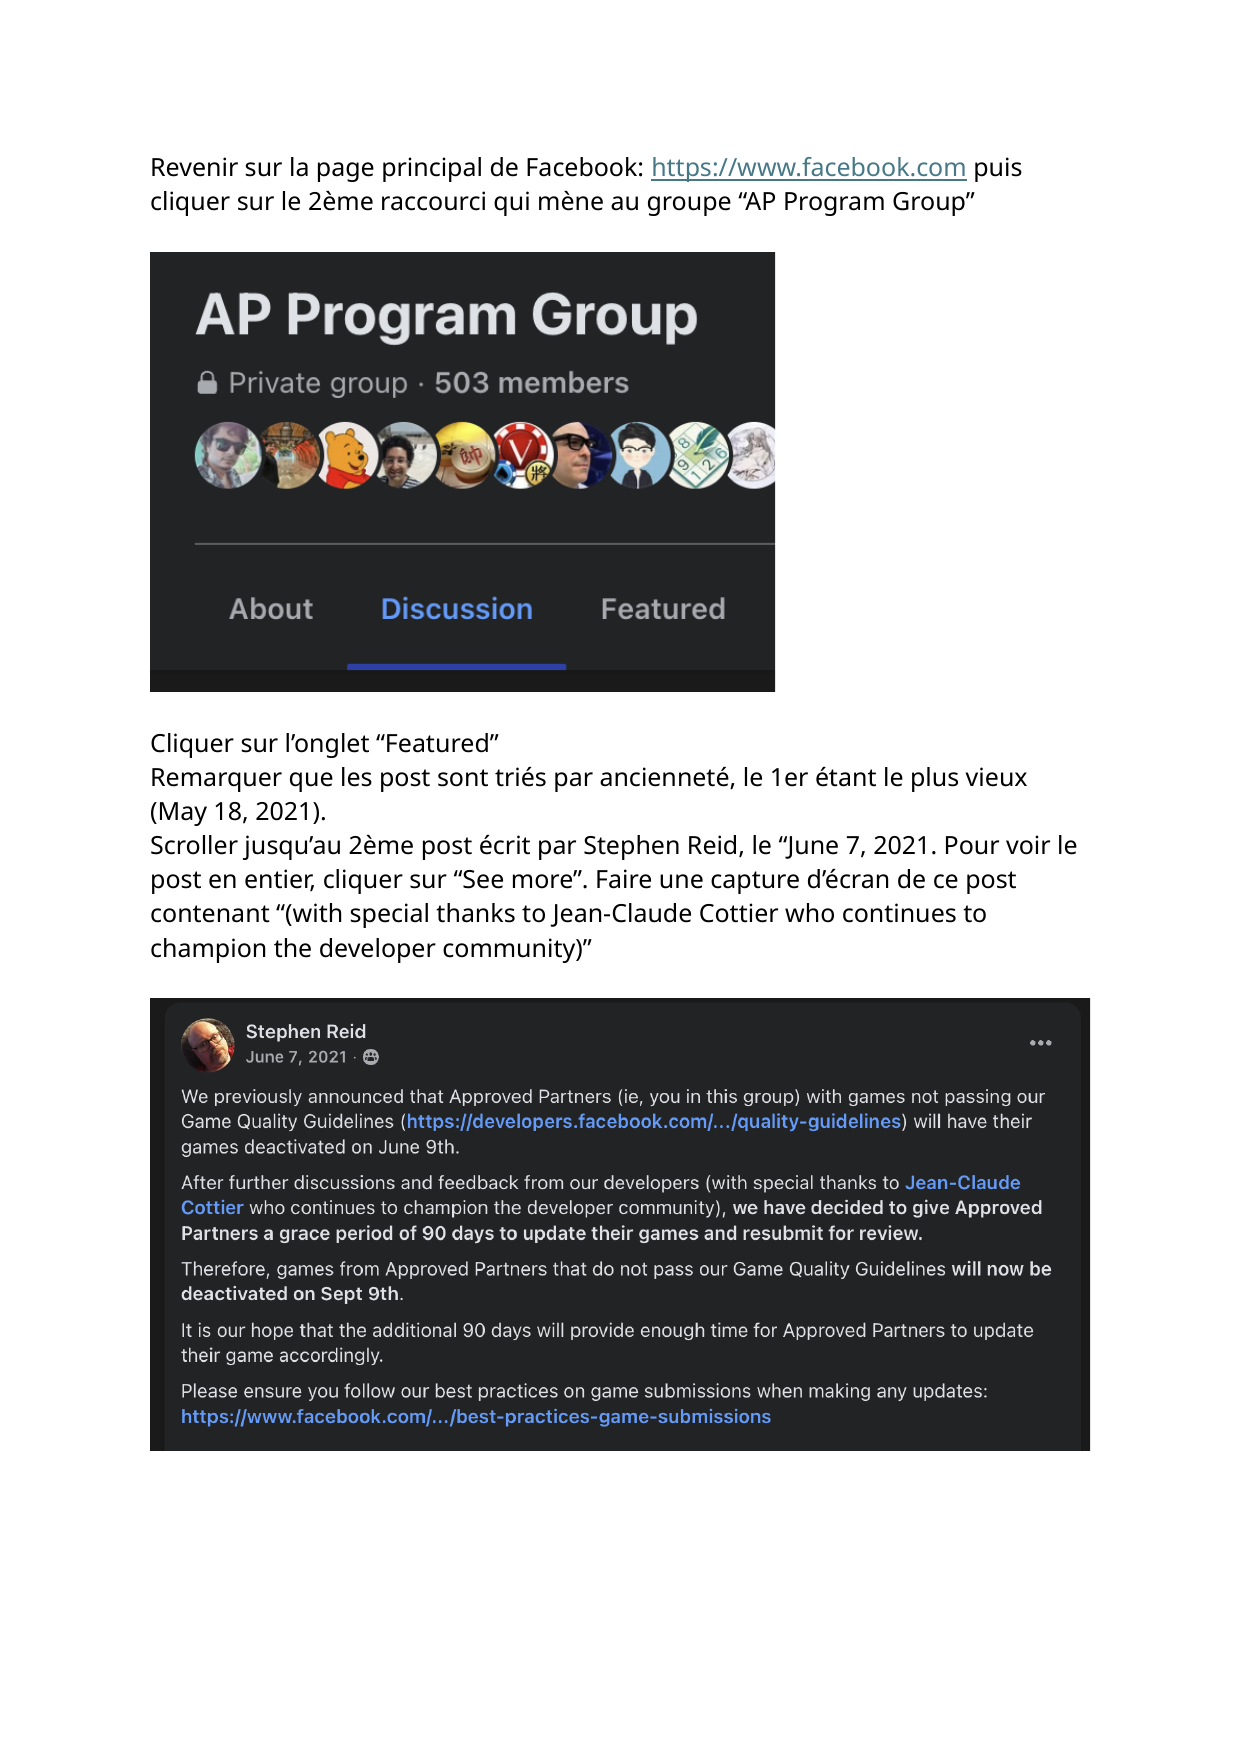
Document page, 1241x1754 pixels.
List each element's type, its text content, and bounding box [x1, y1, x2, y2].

text Revenir sur la page principal de Facebook: https://www.facebook.com puis cliquer sur le 2ème raccourci qui mène au groupe “AP Program Group” [150, 150, 1090, 218]
text Scroller jusqu’au 2ème post écrit par Stephen Reid, le “June 7, 2021. Pour voir le post en entier, cliquer sur “See more”. Faire une capture d’écran de ce post contenant “(with special thanks to Jean-Claude Cottier who continues to champion the developer community)” [150, 828, 1090, 964]
text Cliquer sur l’onglet “Featured” [150, 726, 1090, 760]
picture [150, 998, 1091, 1451]
text Remarquer que les post sont triés par ancienneté, le 1er étant le plus vieux (May 18, 2021). [150, 760, 1090, 828]
picture [150, 252, 775, 692]
